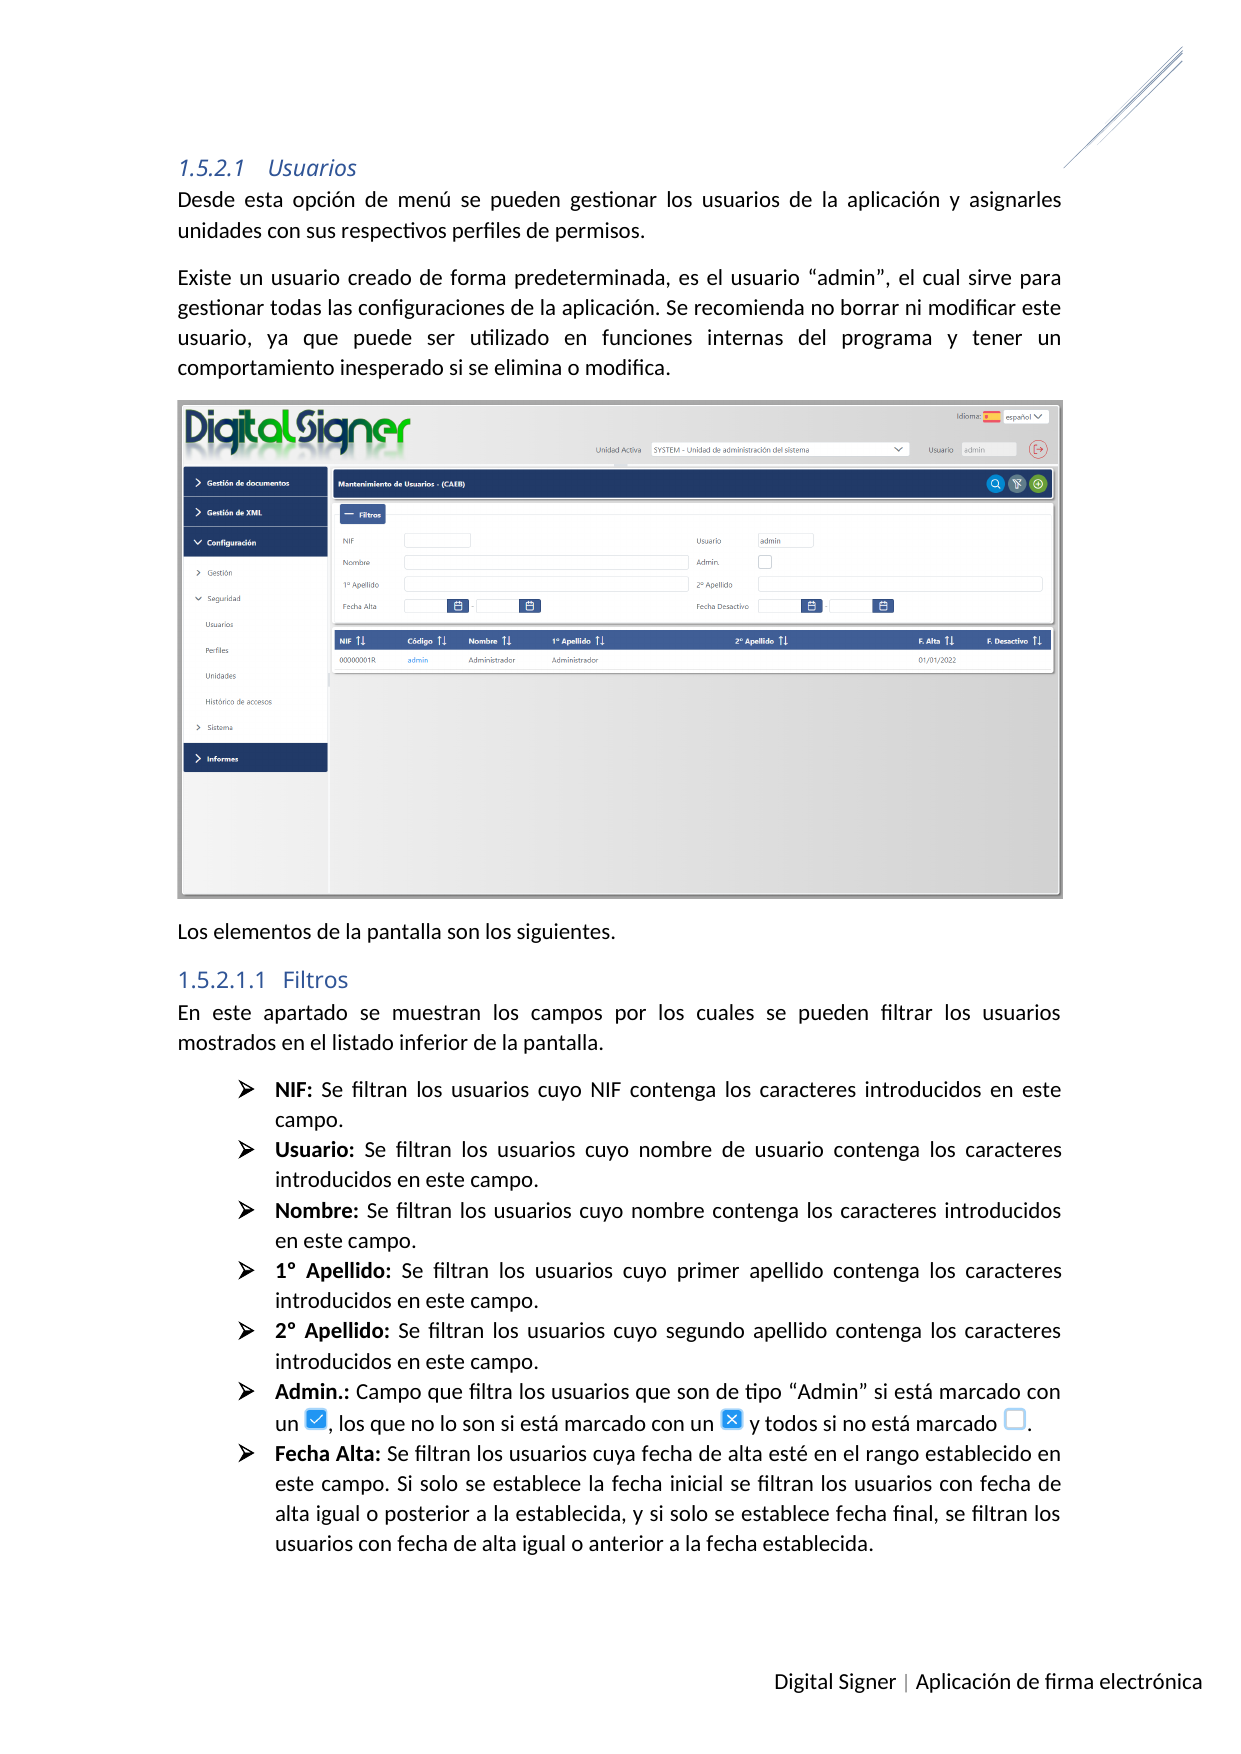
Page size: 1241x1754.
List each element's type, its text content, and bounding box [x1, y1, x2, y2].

text En este apartado se muestran los campos por los cuales se pueden filtrar los usuarios mostrados en el listado inferior de la pantalla. [177, 998, 1063, 1056]
list Nombre: Se filtran los usuarios cuyo nombre contenga los caracteres introducidos en este campo. [237, 1196, 1063, 1254]
subtitle Usuarios [177, 152, 1063, 183]
picture [303, 1407, 328, 1431]
list NIF: Se filtran los usuarios cuyo NIF contenga los caracteres introducidos en este campo. [237, 1075, 1063, 1133]
text Los elementos de la pantalla son los siguientes. [177, 917, 1063, 945]
picture [1003, 1407, 1027, 1431]
text Desde esta opción de menú se pueden gestionar los usuarios de la aplicación y asignarles unidades con sus respectivos perfiles de permisos. [177, 186, 1063, 244]
subtitle Filtros [177, 964, 1063, 995]
text Existe un usuario creado de forma predeterminada, es el usuario “admin”, el cual sirve para gestionar todas las configuraciones de la aplicación. Se recomienda no borrar ni modificar este usuario, ya que puede ser utilizado en funciones internas del programa y tener un comportamiento inesperado si se elimina o modifica. [177, 263, 1063, 381]
picture [177, 400, 1063, 899]
list Admin.: Campo que filtra los usuarios que son de tipo “Admin” si está marcado con un , los que no lo son si está marcado con un y todos si no está marcado . [237, 1377, 1063, 1437]
list 1º Apellido: Se filtran los usuarios cuyo primer apellido contenga los caracteres introducidos en este campo. [237, 1256, 1063, 1314]
list Usuario: Se filtran los usuarios cuyo nombre de usuario contenga los caracteres introducidos en este campo. [237, 1135, 1063, 1194]
picture [719, 1407, 745, 1431]
list Fecha Alta: Se filtran los usuarios cuya fecha de alta esté en el rango establecido en este campo. Si solo se establece la fecha inicial se filtran los usuarios con fecha de alta igual o posterior a la establecida, y si solo se establece fecha final, se filtran los usuarios con fecha de alta igual o anterior a la fecha establecida. [237, 1439, 1063, 1557]
list 2º Apellido: Se filtran los usuarios cuyo segundo apellido contenga los caracteres introducidos en este campo. [237, 1317, 1063, 1375]
